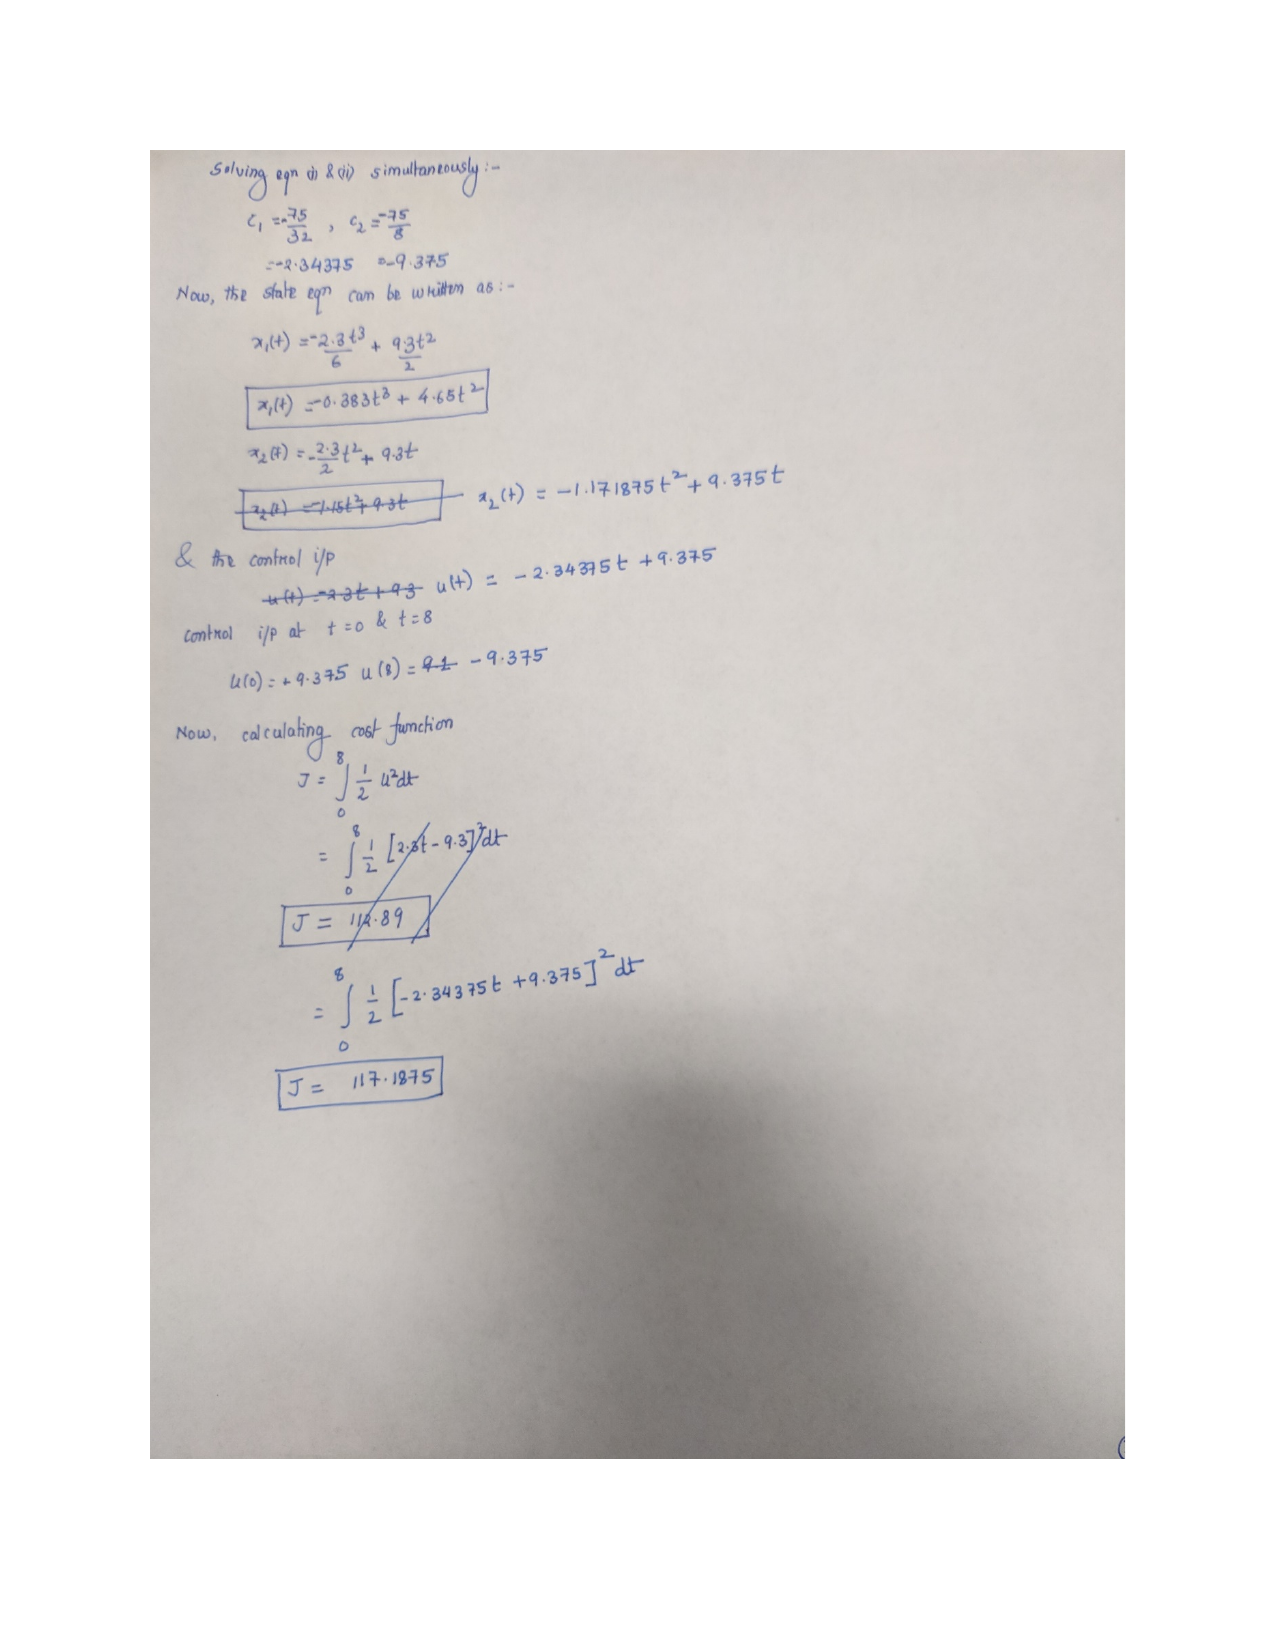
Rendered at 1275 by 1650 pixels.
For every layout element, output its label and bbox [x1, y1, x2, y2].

picture [150, 150, 1125, 1459]
